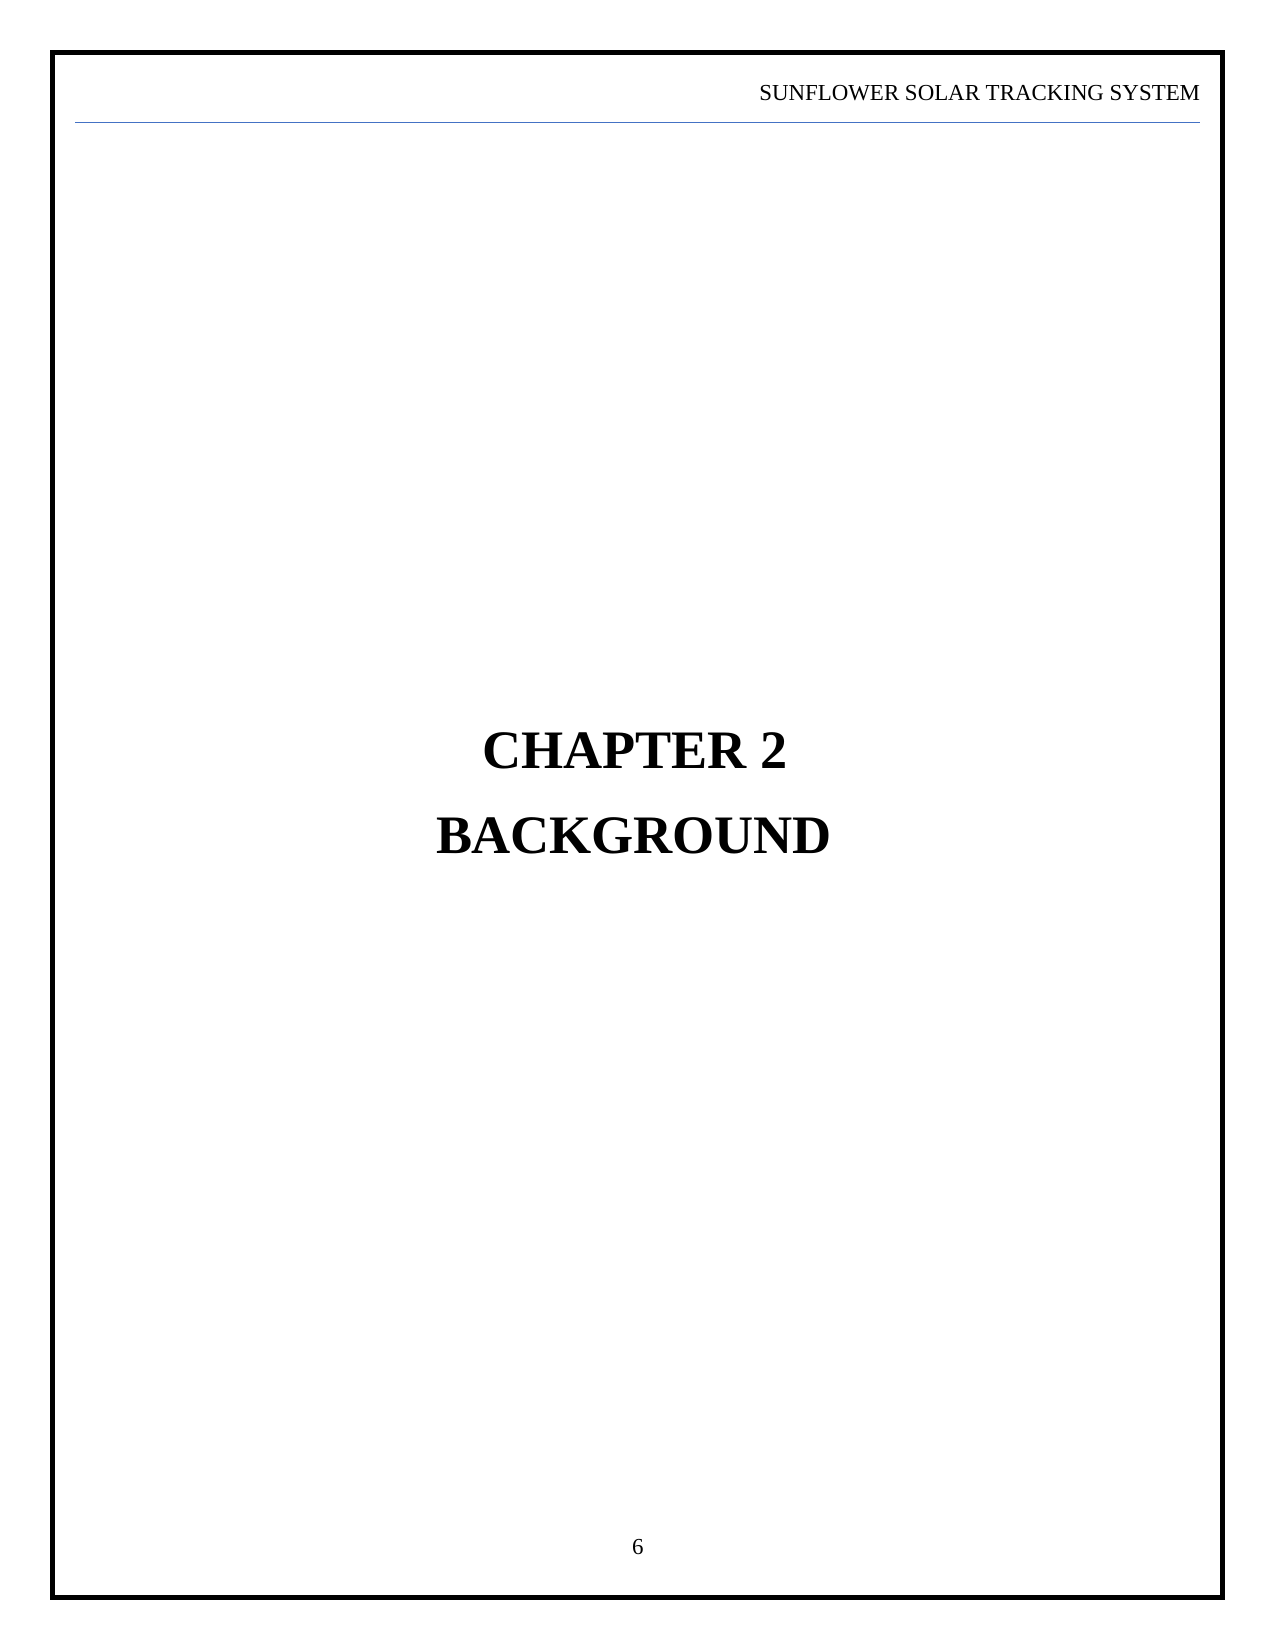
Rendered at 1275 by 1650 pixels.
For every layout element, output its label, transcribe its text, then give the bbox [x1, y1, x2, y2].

subtitle CHAPTER 2 BACKGROUND [436, 718, 1047, 865]
